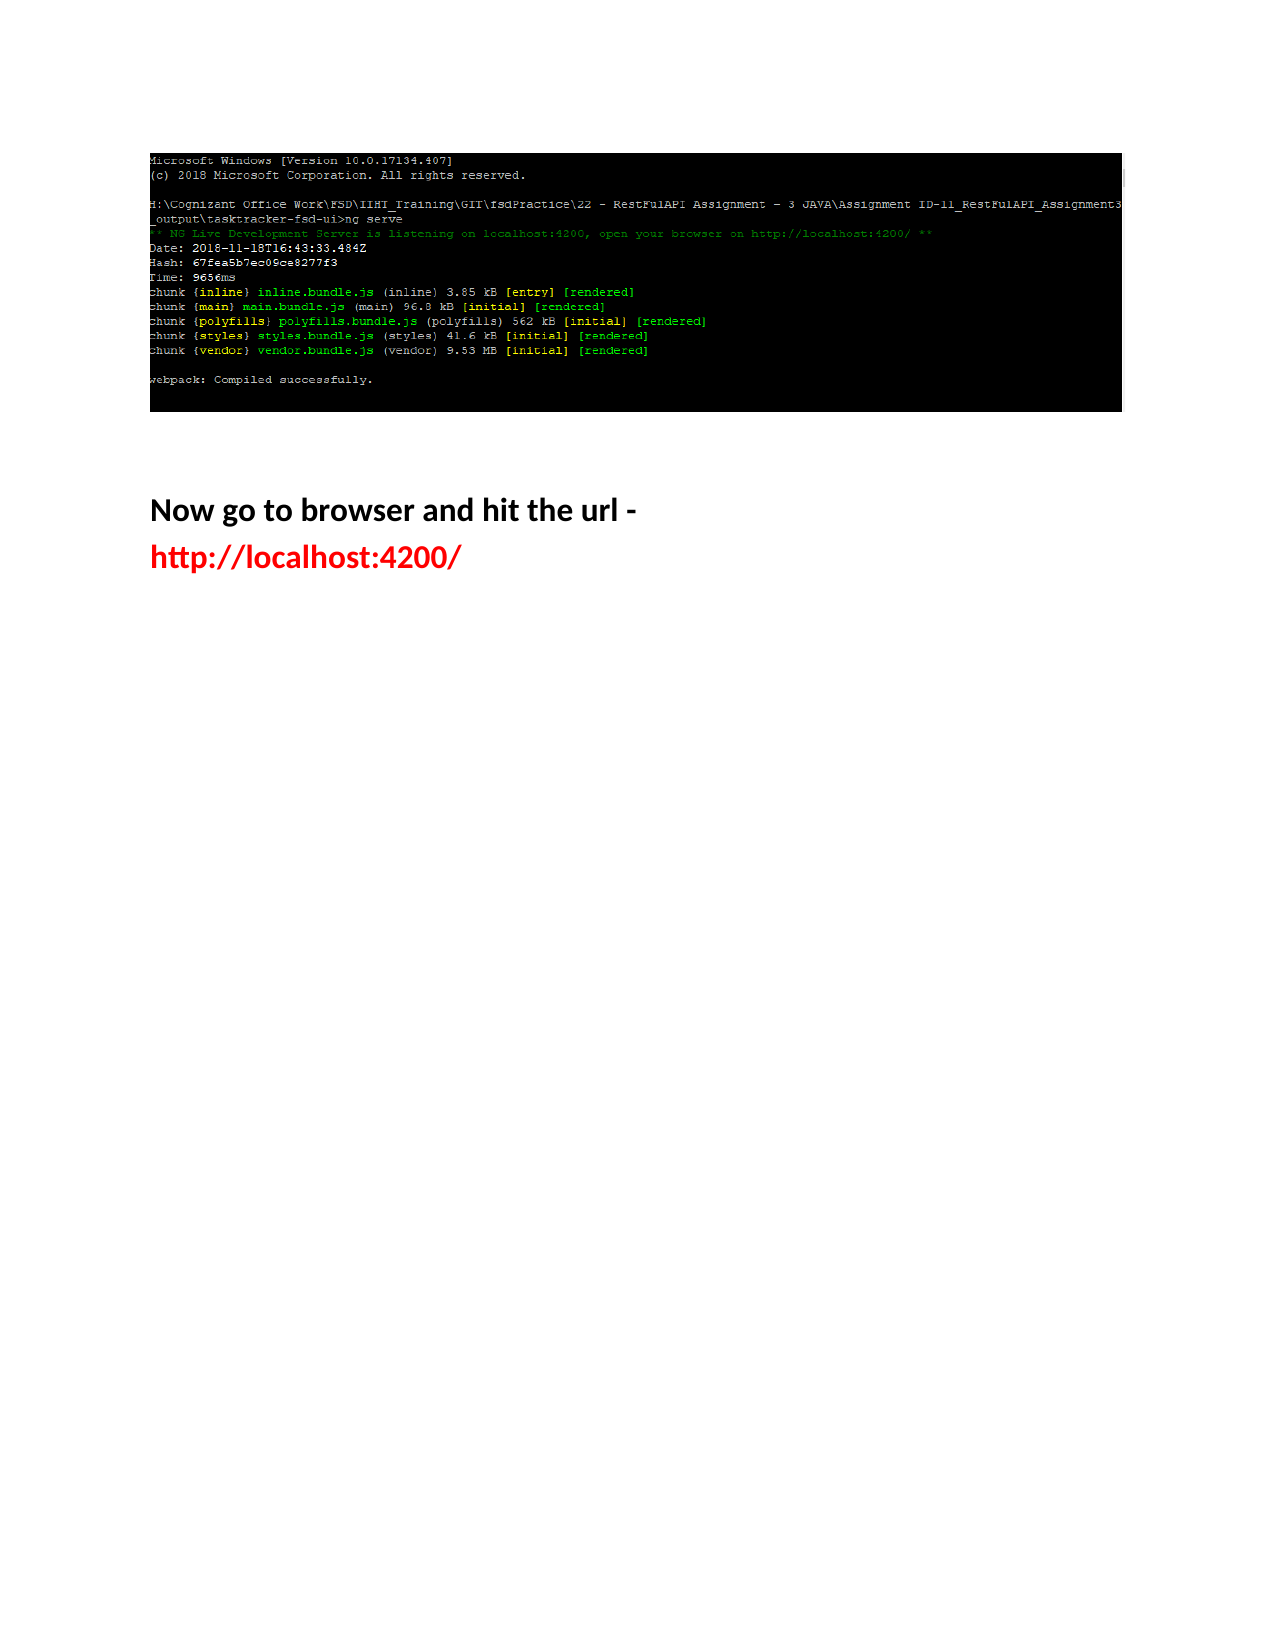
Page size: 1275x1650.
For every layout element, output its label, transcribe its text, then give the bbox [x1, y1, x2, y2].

text Now go to browser and hit the url - http://localhost:4200/ Frontend -UI - Screenshots - [150, 489, 1125, 577]
picture [150, 150, 1125, 412]
